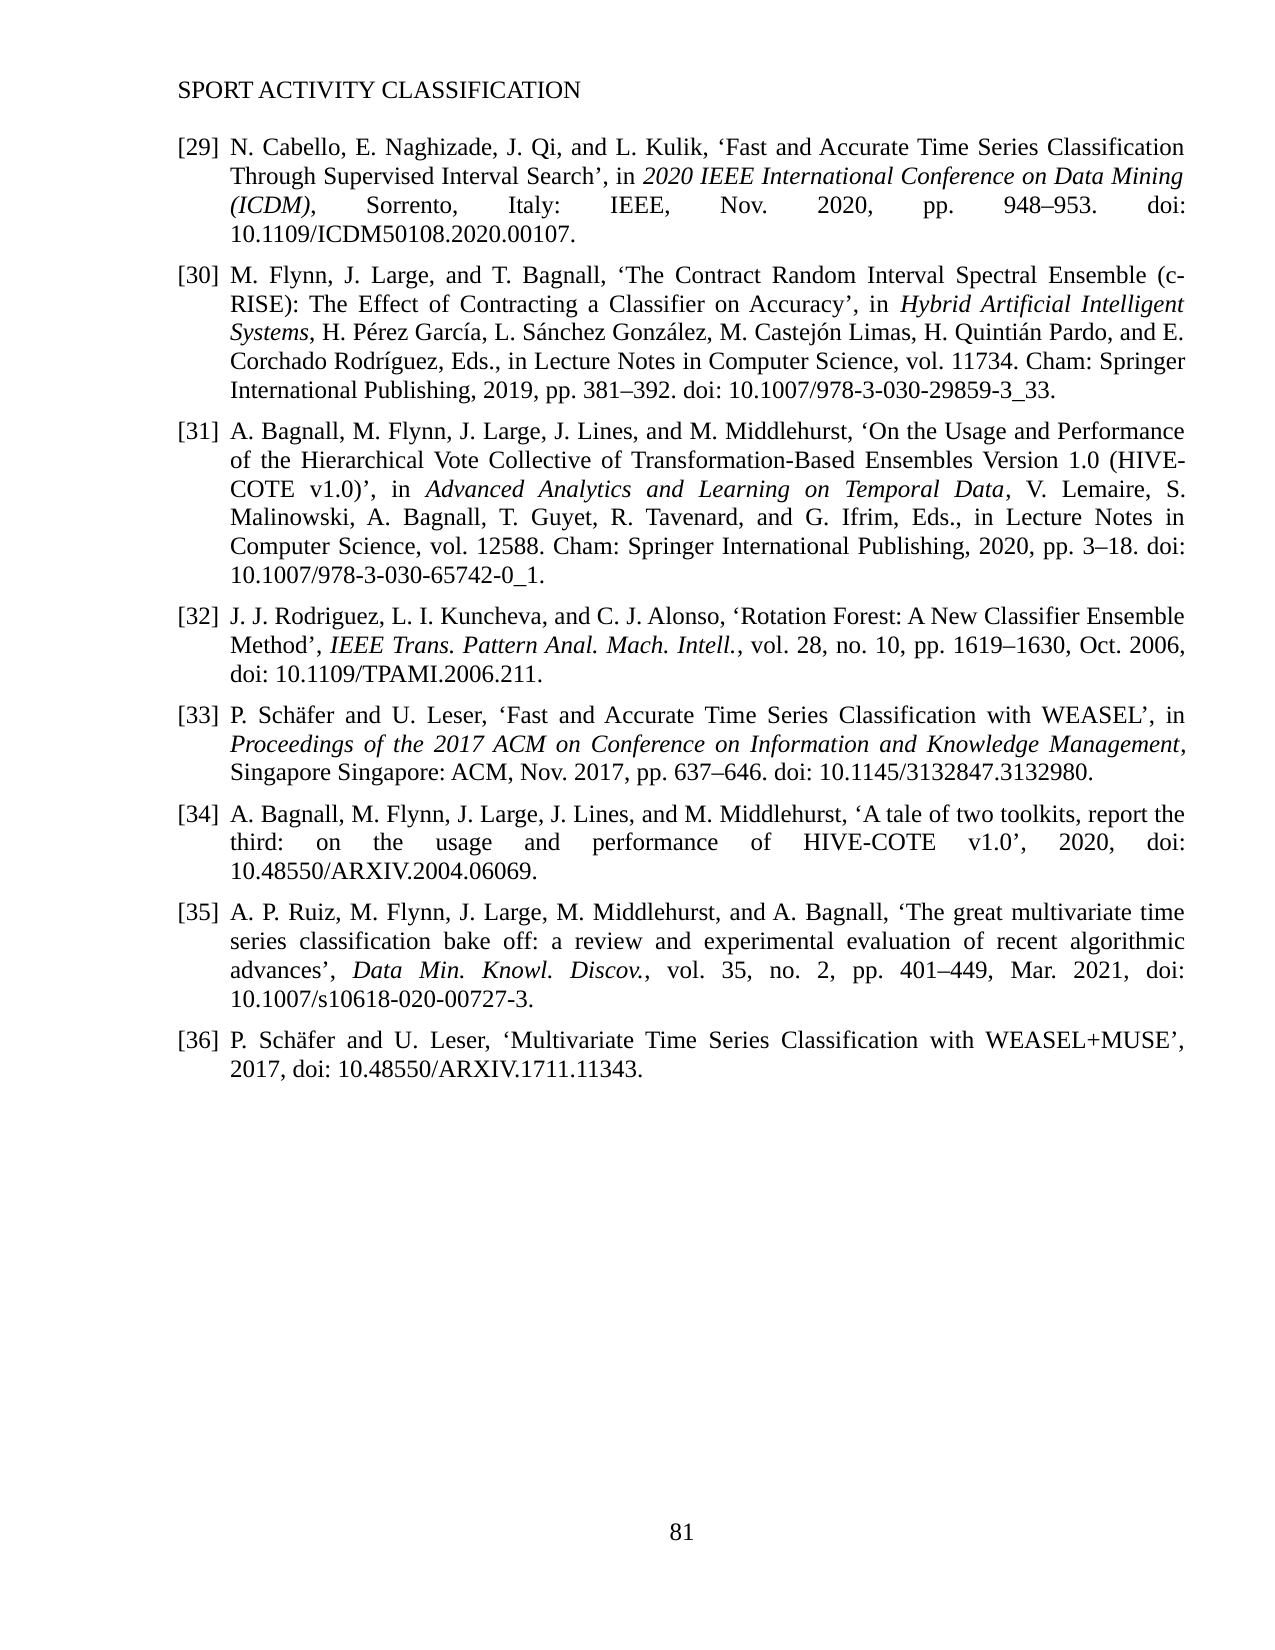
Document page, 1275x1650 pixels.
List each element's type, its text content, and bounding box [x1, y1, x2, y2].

text [29] N. Cabello, E. Naghizade, J. Qi, and L. Kulik, ‘Fast and Accurate Time Series Classification Through Supervised Interval Search’, in 2020 IEEE International Conference on Data Mining (ICDM), Sorrento, Italy: IEEE, Nov. 2020, pp. 948–953. doi: 10.1109/ICDM50108.2020.00107. [177, 132, 1186, 247]
text [31] A. Bagnall, M. Flynn, J. Large, J. Lines, and M. Middlehurst, ‘On the Usage and Performance of the Hierarchical Vote Collective of Transformation-Based Ensembles Version 1.0 (HIVE-COTE v1.0)’, in Advanced Analytics and Learning on Temporal Data, V. Lemaire, S. Malinowski, A. Bagnall, T. Guyet, R. Tavenard, and G. Ifrim, Eds., in Lecture Notes in Computer Science, vol. 12588. Cham: Springer International Publishing, 2020, pp. 3–18. doi: 10.1007/978-3-030-65742-0_1. [177, 416, 1186, 589]
text [36] P. Schäfer and U. Leser, ‘Multivariate Time Series Classification with WEASEL+MUSE’, 2017, doi: 10.48550/ARXIV.1711.11343. [177, 1025, 1186, 1082]
text [30] M. Flynn, J. Large, and T. Bagnall, ‘The Contract Random Interval Spectral Ensemble (c-RISE): The Effect of Contracting a Classifier on Accuracy’, in Hybrid Artificial Intelligent Systems, H. Pérez García, L. Sánchez González, M. Castejón Limas, H. Quintián Pardo, and E. Corchado Rodríguez, Eds., in Lecture Notes in Computer Science, vol. 11734. Cham: Springer International Publishing, 2019, pp. 381–392. doi: 10.1007/978-3-030-29859-3_33. [177, 260, 1186, 404]
text [34] A. Bagnall, M. Flynn, J. Large, J. Lines, and M. Middlehurst, ‘A tale of two toolkits, report the third: on the usage and performance of HIVE-COTE v1.0’, 2020, doi: 10.48550/ARXIV.2004.06069. [177, 799, 1186, 885]
text [33] P. Schäfer and U. Leser, ‘Fast and Accurate Time Series Classification with WEASEL’, in Proceedings of the 2017 ACM on Conference on Information and Knowledge Management, Singapore Singapore: ACM, Nov. 2017, pp. 637–646. doi: 10.1145/3132847.3132980. [177, 700, 1186, 786]
text [35] A. P. Ruiz, M. Flynn, J. Large, M. Middlehurst, and A. Bagnall, ‘The great multivariate time series classification bake off: a review and experimental evaluation of recent algorithmic advances’, Data Min. Knowl. Discov., vol. 35, no. 2, pp. 401–449, Mar. 2021, doi: 10.1007/s10618-020-00727-3. [177, 897, 1186, 1012]
text [32] J. J. Rodriguez, L. I. Kuncheva, and C. J. Alonso, ‘Rotation Forest: A New Classifier Ensemble Method’, IEEE Trans. Pattern Anal. Mach. Intell., vol. 28, no. 10, pp. 1619–1630, Oct. 2006, doi: 10.1109/TPAMI.2006.211. [177, 601, 1186, 687]
